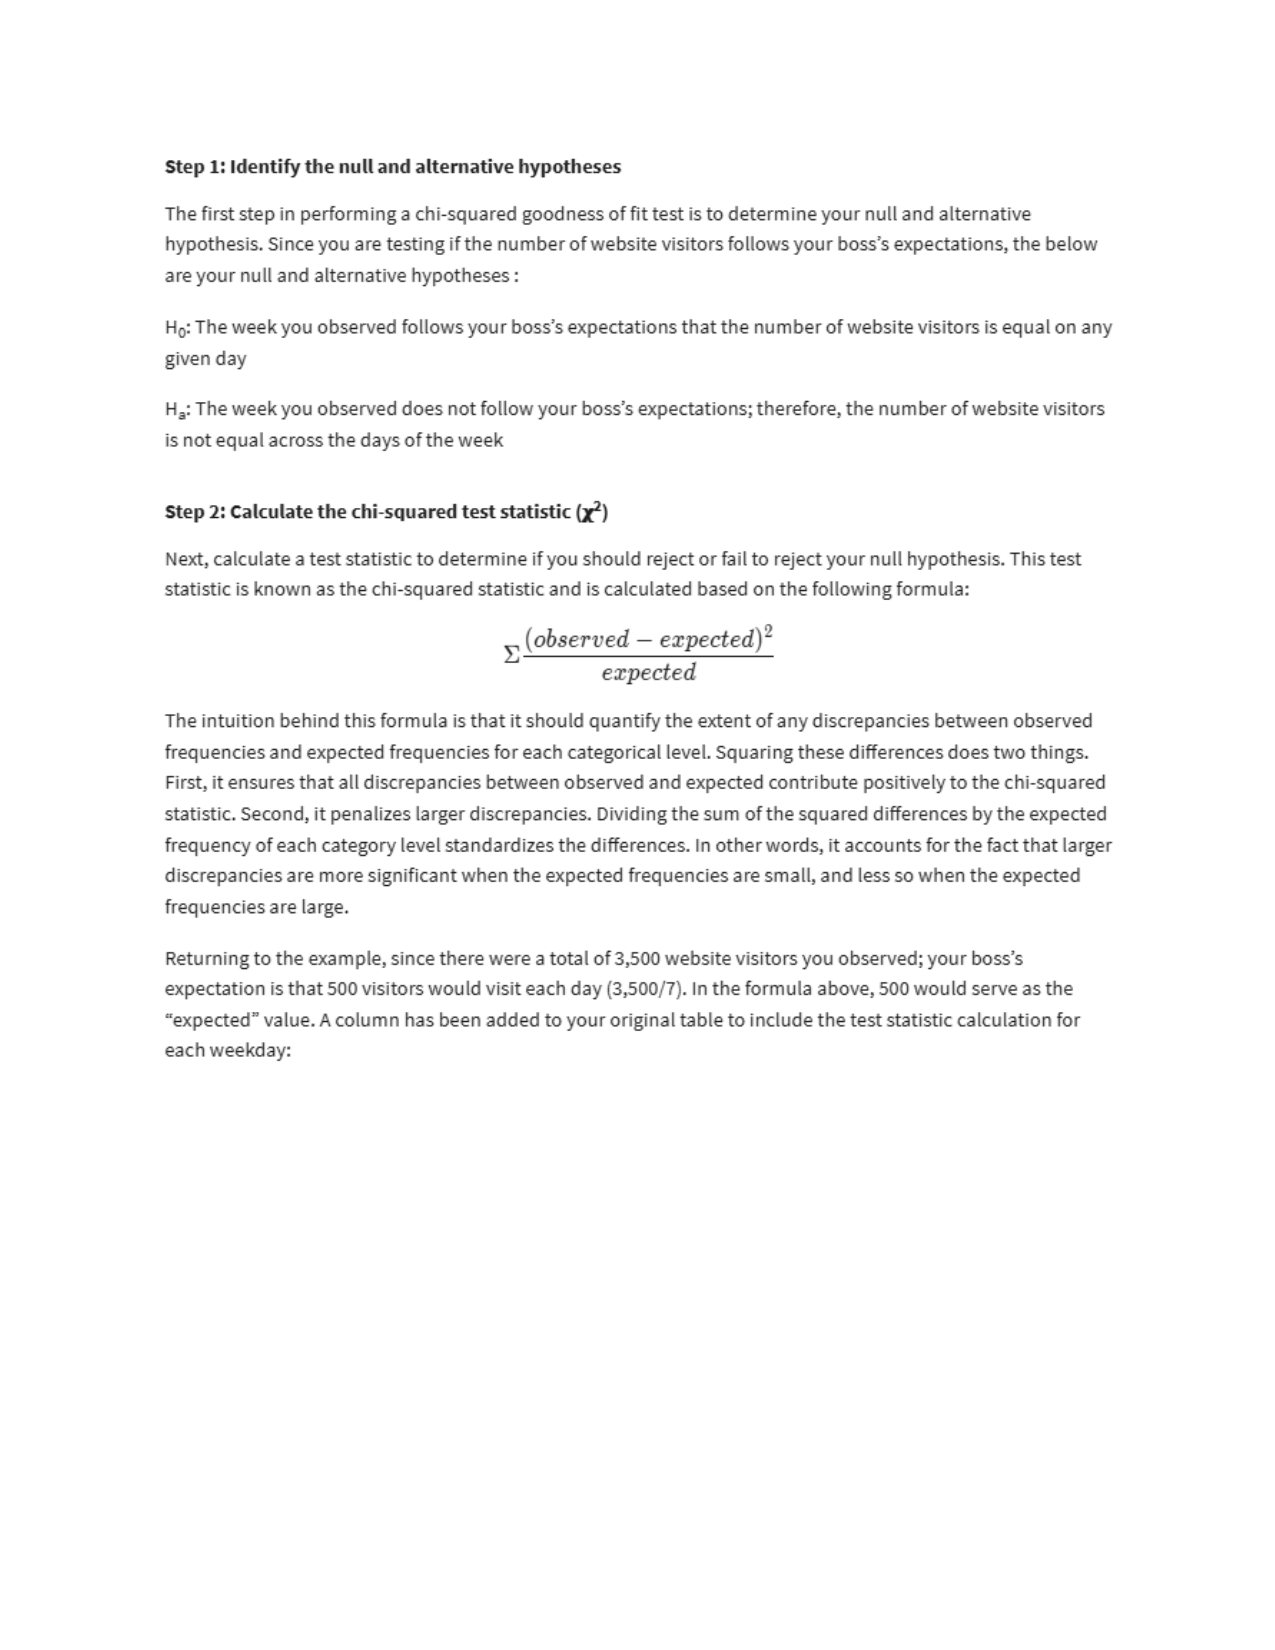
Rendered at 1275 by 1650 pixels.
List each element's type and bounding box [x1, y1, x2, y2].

picture [150, 150, 1125, 1074]
